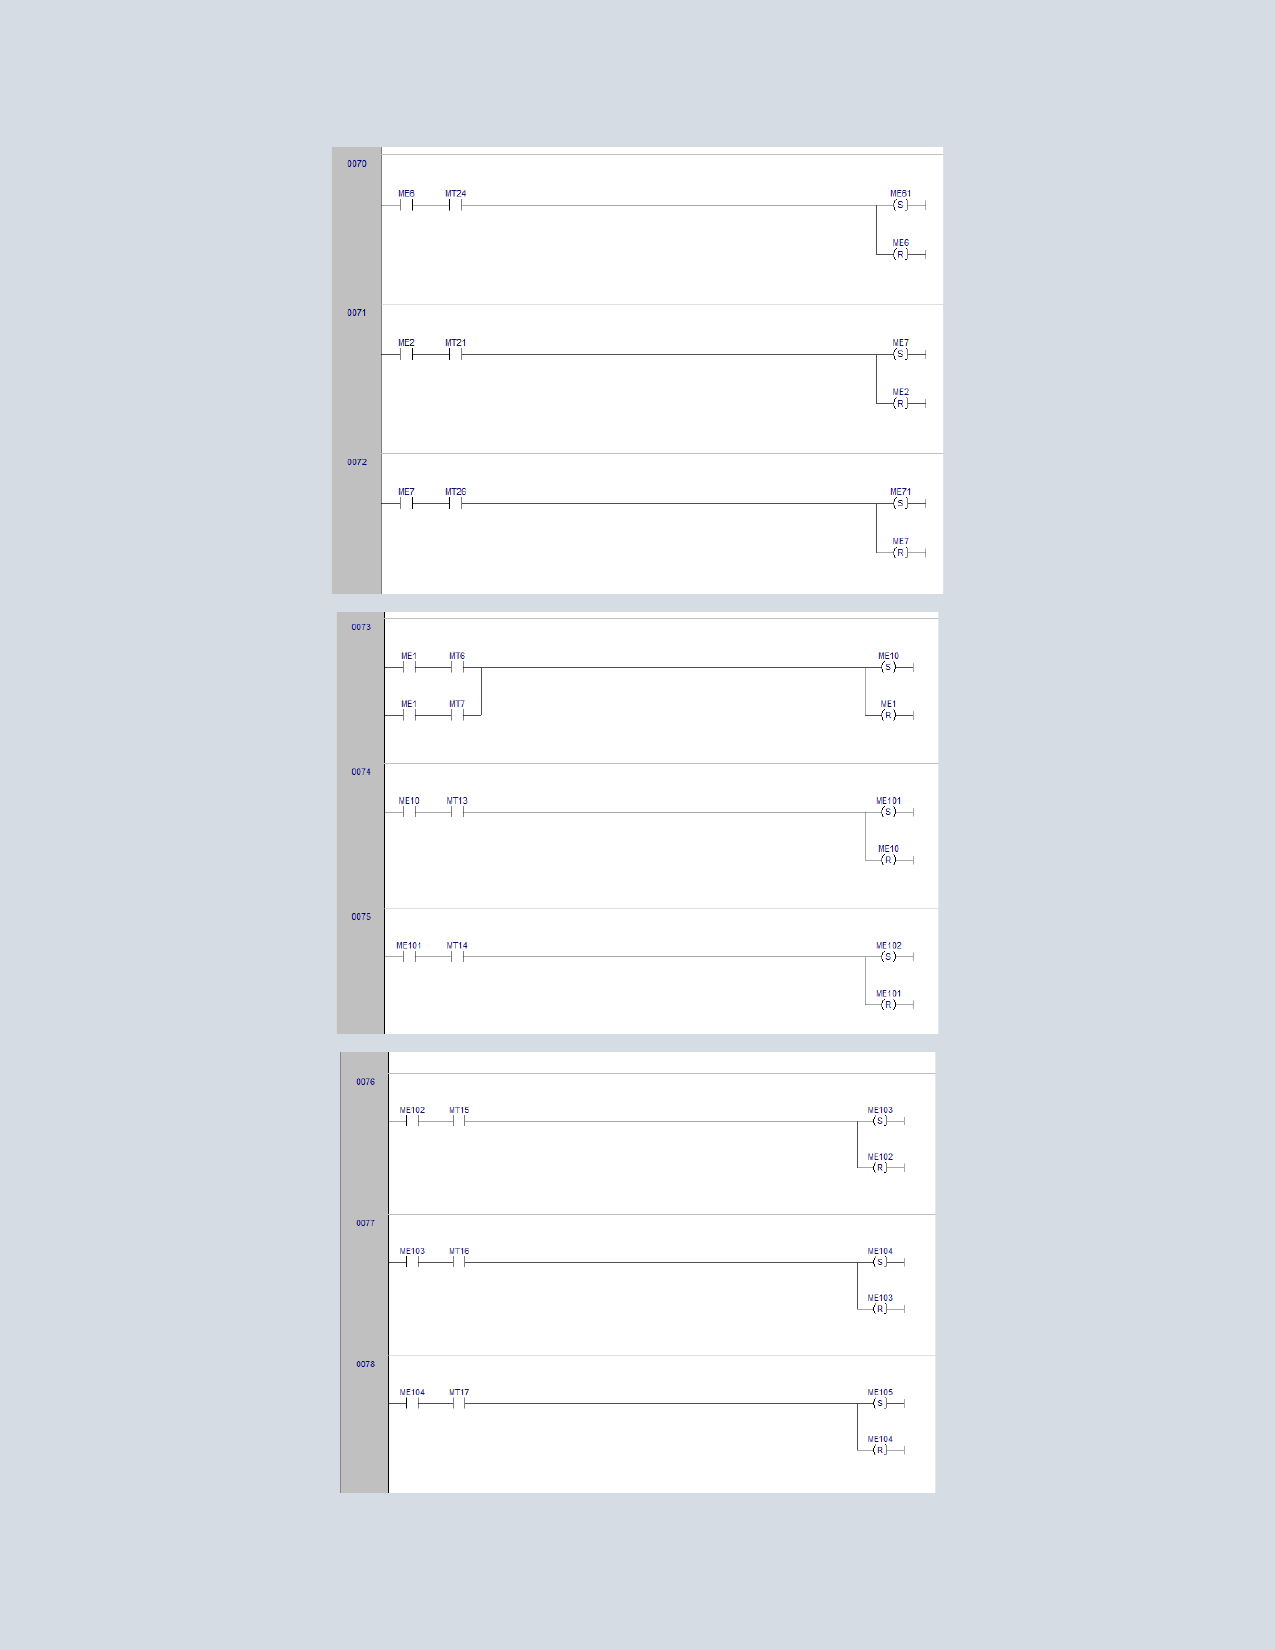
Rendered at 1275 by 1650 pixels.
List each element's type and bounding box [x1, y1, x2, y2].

picture [336, 612, 939, 1034]
picture [339, 1052, 936, 1493]
picture [331, 147, 944, 594]
